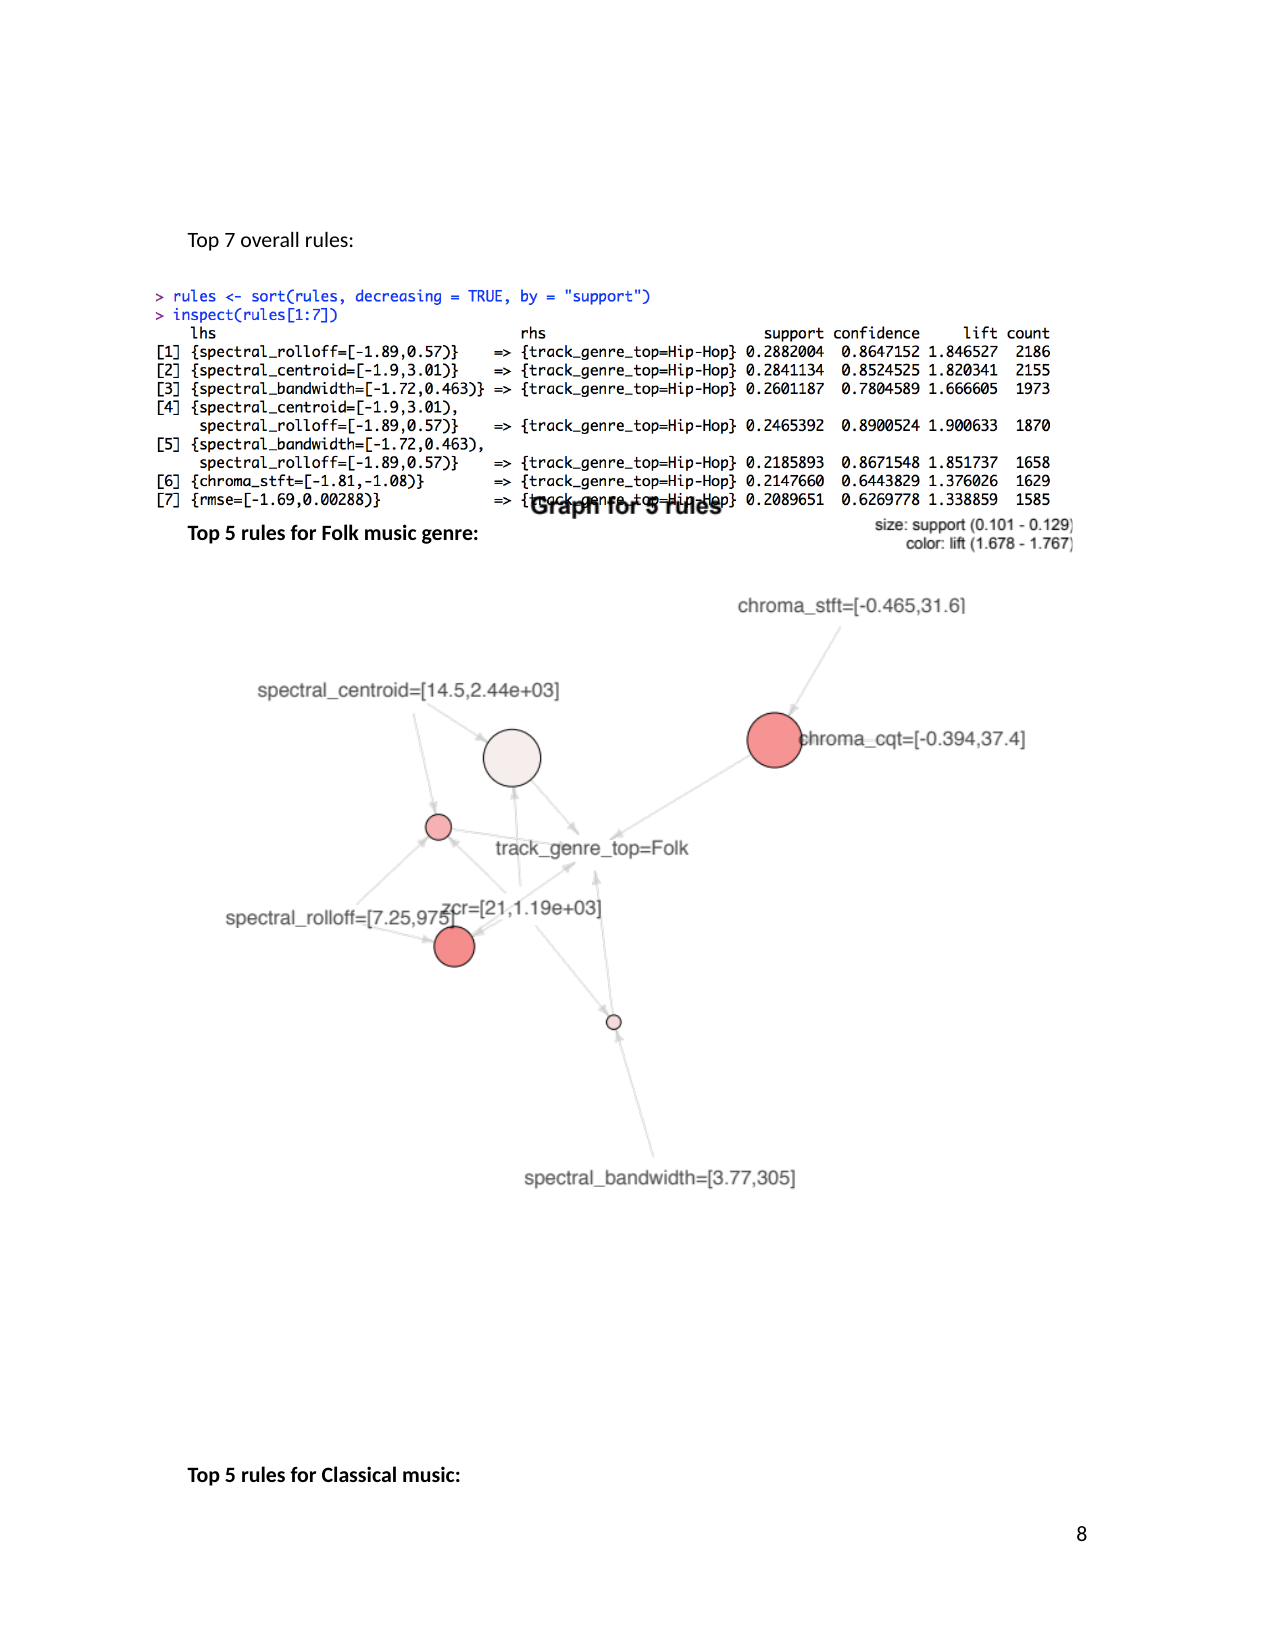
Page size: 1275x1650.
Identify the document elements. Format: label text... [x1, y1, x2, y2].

picture [154, 288, 1051, 509]
text Top 5 rules for Folk music genre: [187, 386, 1087, 549]
text Top 5 rules for Classical music: [187, 1459, 1087, 1491]
text Top 7 overall rules: [187, 224, 1087, 256]
